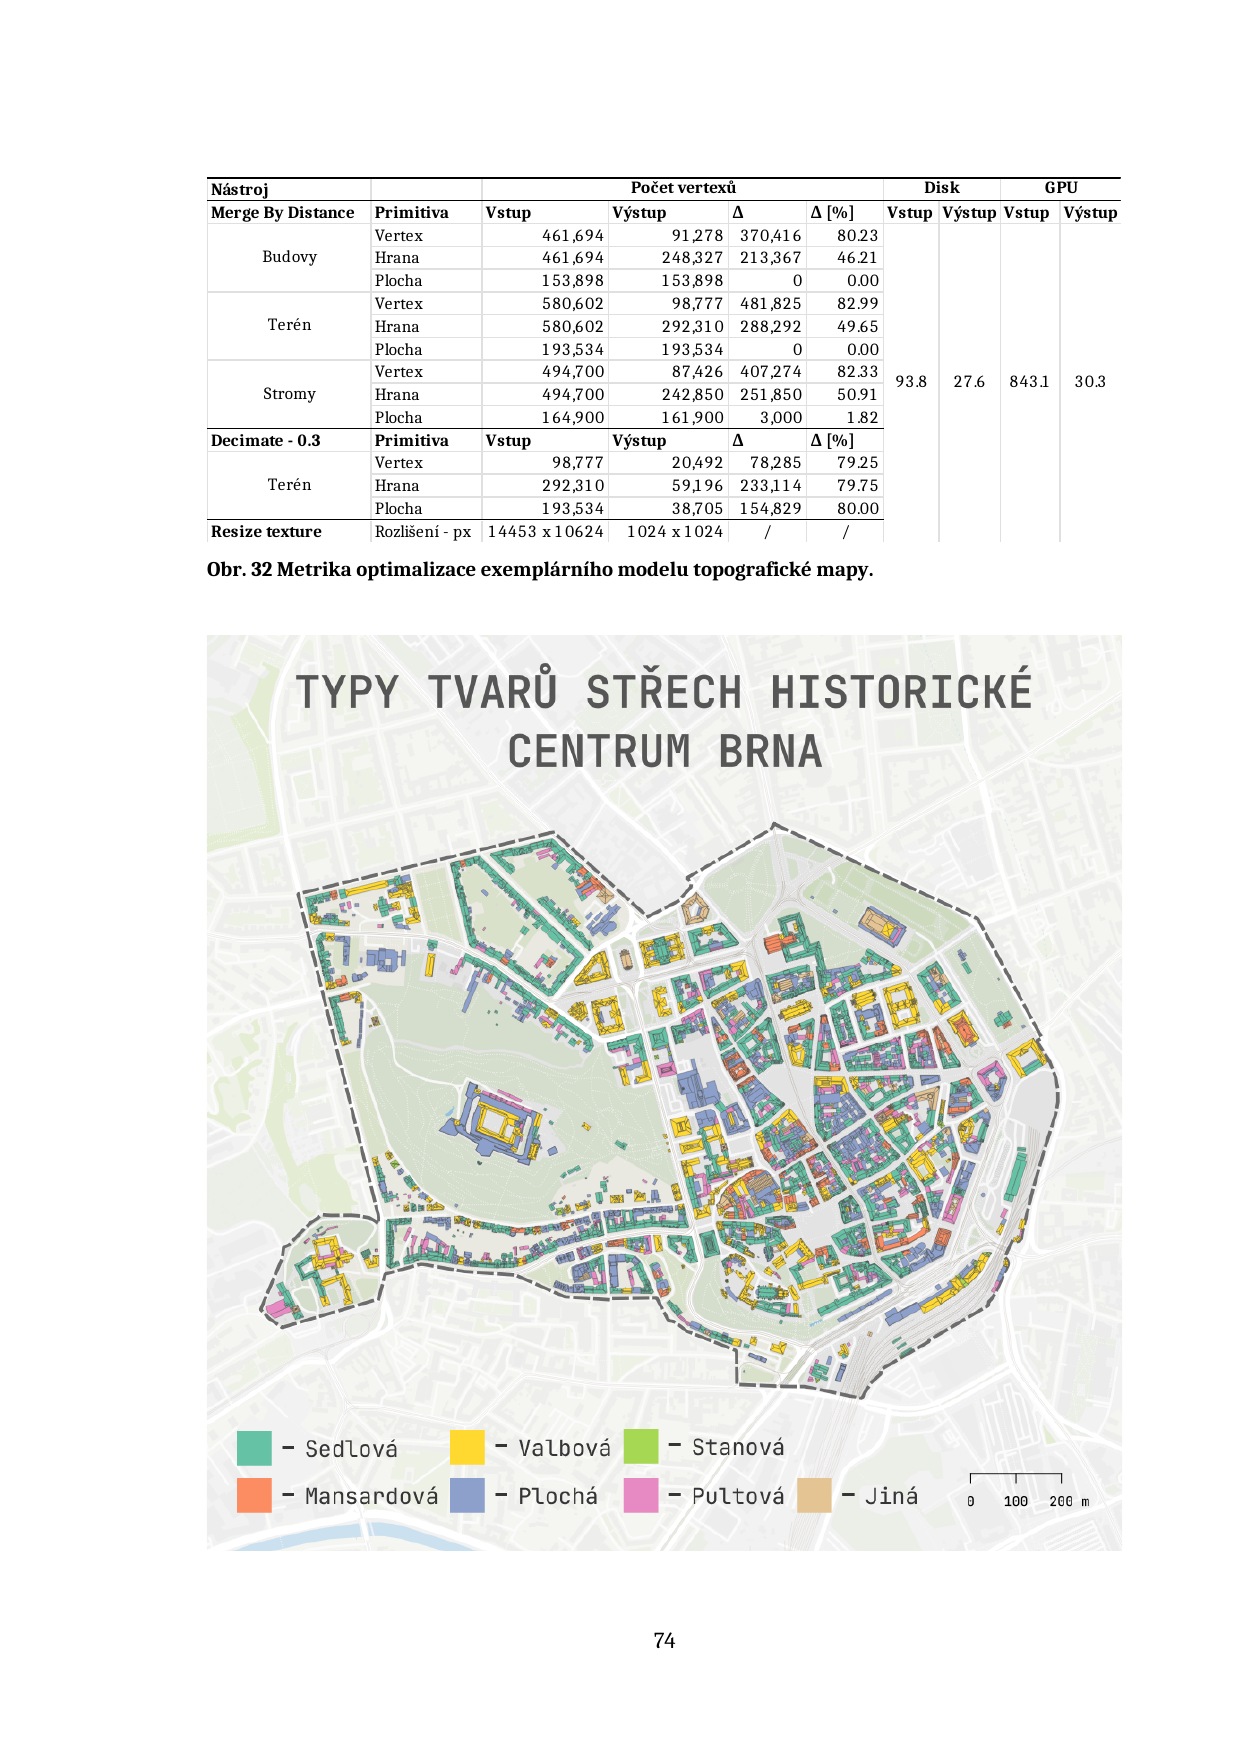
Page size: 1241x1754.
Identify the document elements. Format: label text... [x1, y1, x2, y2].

text Obr. 32 Metrika optimalizace exemplárního modelu topografické mapy. [207, 558, 1122, 582]
picture [206, 635, 1123, 1551]
